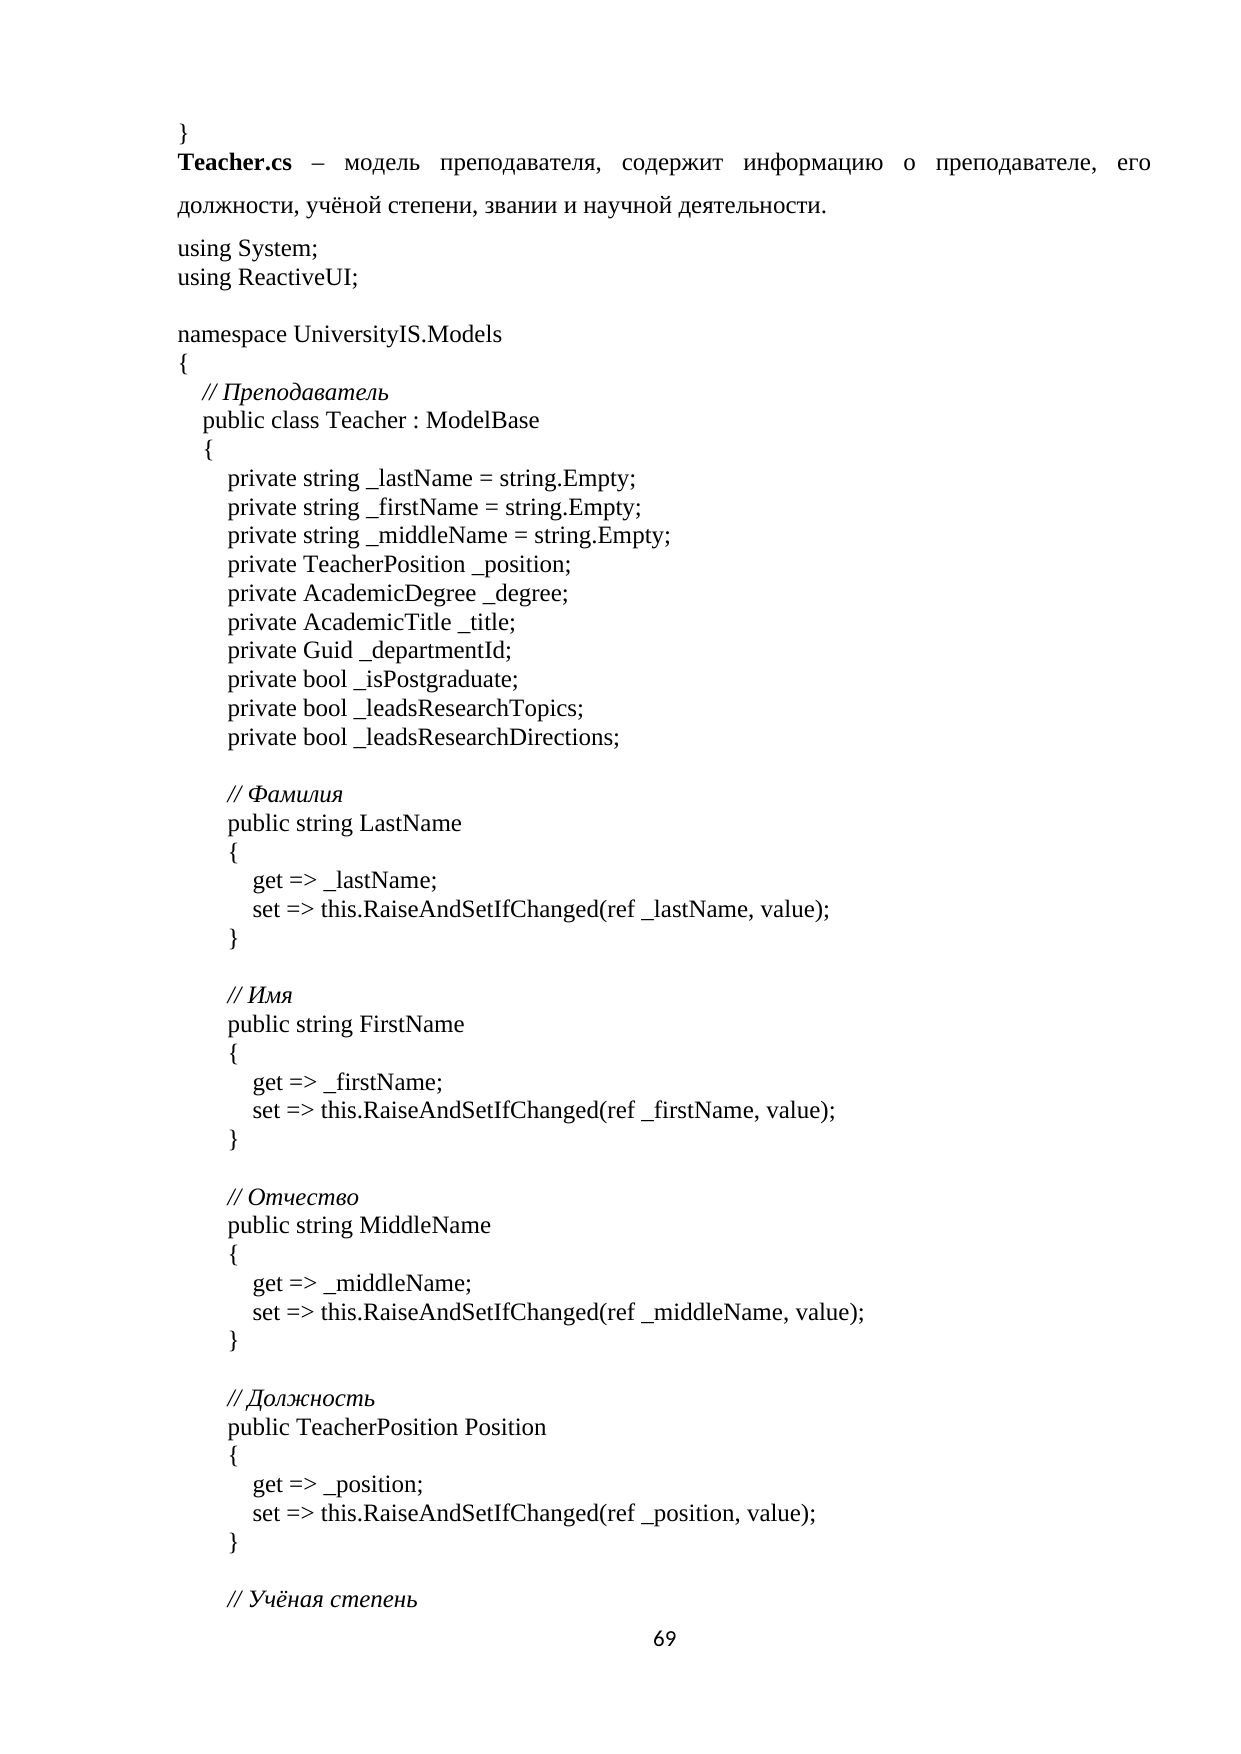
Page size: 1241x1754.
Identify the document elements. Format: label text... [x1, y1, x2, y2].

text { [177, 1038, 1152, 1067]
text private bool _leadsResearchDirections; [177, 722, 1152, 751]
text using System; [177, 233, 1152, 262]
text set => this.RaiseAndSetIfChanged(ref _middleName, value); [177, 1297, 1152, 1326]
text get => _position; [177, 1469, 1152, 1498]
text { [177, 348, 1152, 377]
text { [177, 434, 1152, 463]
text // Преподаватель [177, 377, 1152, 406]
text get => _lastName; [177, 866, 1152, 894]
text private bool _isPostgraduate; [177, 664, 1152, 693]
text // Учёная степень [177, 1584, 1152, 1613]
text set => this.RaiseAndSetIfChanged(ref _lastName, value); [177, 894, 1152, 923]
text // Фамилия [177, 779, 1152, 808]
text { [177, 1239, 1152, 1268]
text public class Teacher : ModelBase [177, 406, 1152, 434]
text using ReactiveUI; [177, 262, 1152, 291]
text private AcademicDegree _degree; [177, 578, 1152, 607]
text private AcademicTitle _title; [177, 607, 1152, 636]
text get => _middleName; [177, 1268, 1152, 1297]
text private TeacherPosition _position; [177, 549, 1152, 578]
text private string _firstName = string.Empty; [177, 492, 1152, 521]
text } [177, 1326, 1152, 1354]
text } [177, 118, 1152, 147]
text // Должность [177, 1383, 1152, 1412]
text } [177, 1527, 1152, 1556]
text { [177, 1441, 1152, 1469]
text } [177, 923, 1152, 952]
text namespace UniversityIS.Models [177, 319, 1152, 348]
text set => this.RaiseAndSetIfChanged(ref _position, value); [177, 1498, 1152, 1527]
text public string MiddleName [177, 1211, 1152, 1239]
text private string _lastName = string.Empty; [177, 463, 1152, 492]
text { [177, 837, 1152, 866]
text } [177, 1124, 1152, 1153]
text Teacher.cs – модель преподавателя, содержит информацию о преподавателе, его должности, учёной степени, звании и научной деятельности. [177, 147, 1152, 219]
text get => _firstName; [177, 1067, 1152, 1096]
text public string FirstName [177, 1009, 1152, 1038]
text // Имя [177, 981, 1152, 1009]
text public TeacherPosition Position [177, 1412, 1152, 1441]
text private Guid _departmentId; [177, 636, 1152, 664]
text private string _middleName = string.Empty; [177, 521, 1152, 549]
text // Отчество [177, 1182, 1152, 1211]
text set => this.RaiseAndSetIfChanged(ref _firstName, value); [177, 1096, 1152, 1124]
text private bool _leadsResearchTopics; [177, 693, 1152, 722]
text public string LastName [177, 808, 1152, 837]
